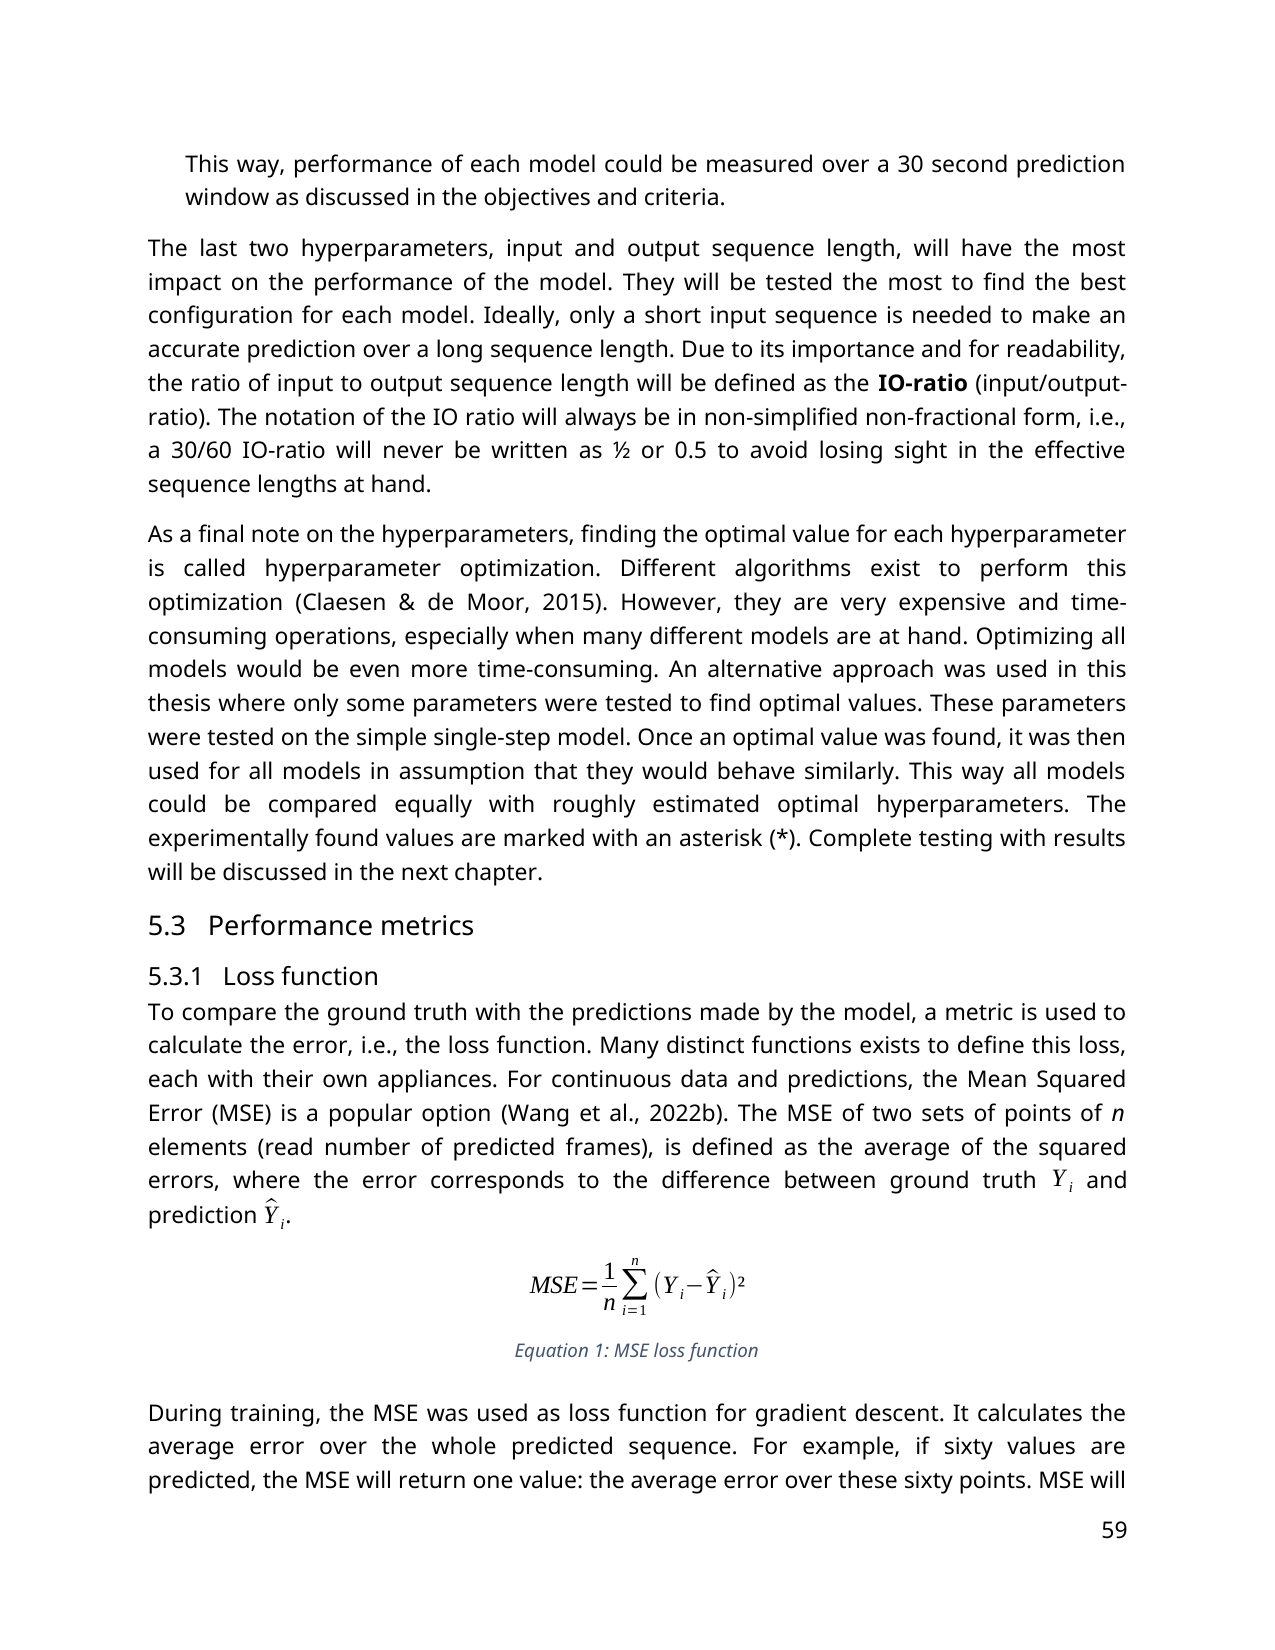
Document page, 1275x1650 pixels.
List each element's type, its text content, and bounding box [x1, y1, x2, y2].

text To compare the ground truth with the predictions made by the model, a metric is used to calculate the error, i.e., the loss function. Many distinct functions exists to define this loss, each with their own appliances. For continuous data and predictions, the Mean Squared Error (MSE) is a popular option . The MSE of two sets of points of n elements (read number of predicted frames), is defined as the average of the squared errors, where the error corresponds to the difference between ground truth and prediction . [148, 995, 1127, 1232]
text As a final note on the hyperparameters, finding the optimal value for each hyperparameter is called hyperparameter optimization. Different algorithms exist to perform this optimization . However, they are very expensive and time-consuming operations, especially when many different models are at hand. Optimizing all models would be even more time-consuming. An alternative approach was used in this thesis where only some parameters were tested to find optimal values. These parameters were tested on the simple single-step model. Once an optimal value was found, it was then used for all models in assumption that they would behave similarly. This way all models could be compared equally with roughly estimated optimal hyperparameters. The experimentally found values are marked with an asterisk (*). Complete testing with results will be discussed in the next chapter. [148, 518, 1127, 887]
text The last two hyperparameters, input and output sequence length, will have the most impact on the performance of the model. They will be tested the most to find the best configuration for each model. Ideally, only a short input sequence is needed to make an accurate prediction over a long sequence length. Due to its importance and for readability, the ratio of input to output sequence length will be defined as the IO-ratio (input/output-ratio). The notation of the IO ratio will always be in non-simplified non-fractional form, i.e., a 30/60 IO-ratio will never be written as ½ or 0.5 to avoid losing sight in the effective sequence lengths at hand. [148, 232, 1127, 499]
subtitle Performance metrics [148, 906, 1127, 943]
subtitle Loss function [148, 959, 1127, 993]
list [148, 148, 1127, 213]
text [148, 1397, 1127, 1495]
